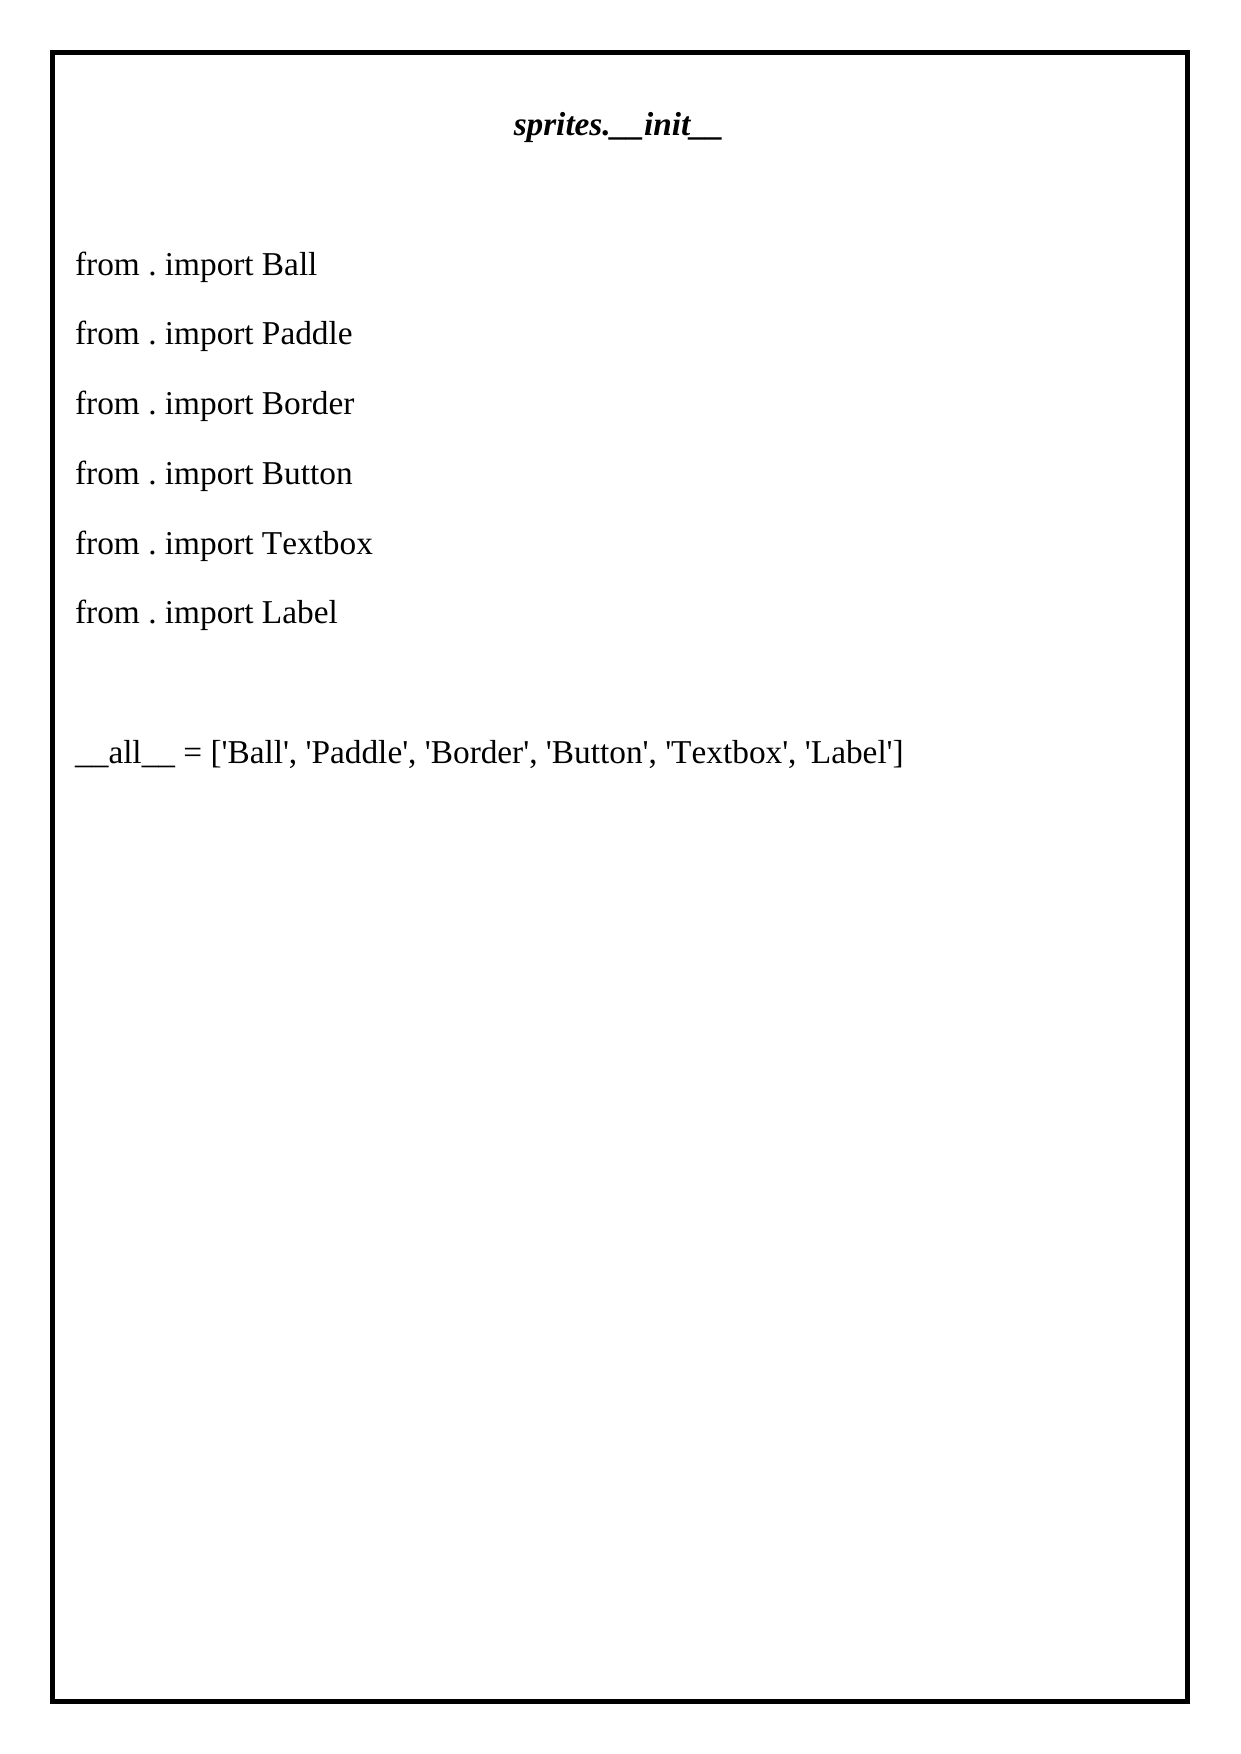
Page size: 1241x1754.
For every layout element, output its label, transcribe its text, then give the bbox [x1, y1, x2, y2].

text from . import Ball [75, 244, 1165, 282]
text from . import Textbox [75, 523, 1165, 561]
text from . import Border [75, 383, 1165, 422]
text __all__ = ['Ball', 'Paddle', 'Border', 'Button', 'Textbox', 'Label'] [75, 732, 1165, 771]
text from . import Label [75, 593, 1165, 631]
text from . import Button [75, 453, 1165, 491]
text from . import Paddle [75, 313, 1165, 352]
text sprites.__init__ [75, 104, 1165, 142]
